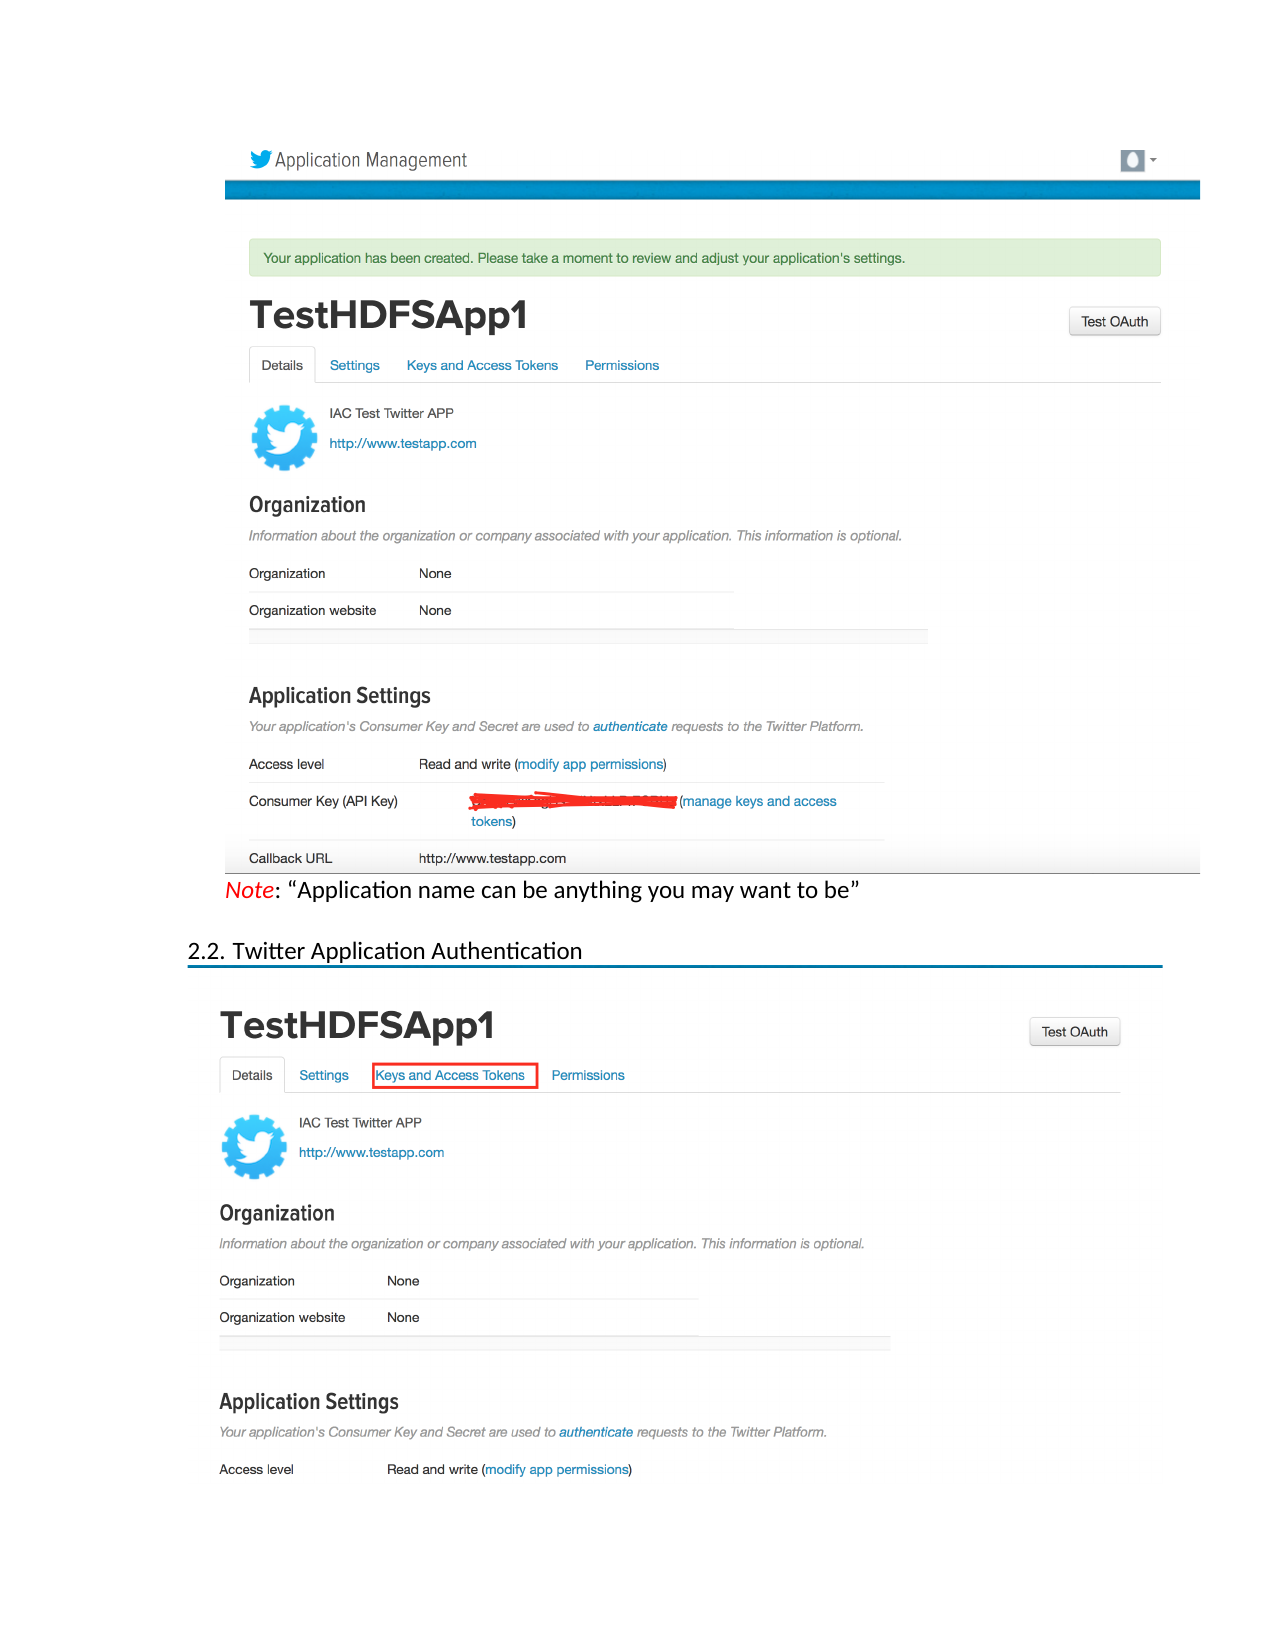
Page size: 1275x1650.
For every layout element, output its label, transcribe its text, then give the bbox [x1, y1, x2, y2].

list Twitter Application Authentication [187, 935, 1125, 965]
picture [187, 969, 1163, 1484]
text Note: “Application name can be anything you may want to be” [225, 874, 1125, 904]
picture [225, 200, 1200, 874]
picture [225, 150, 1200, 181]
